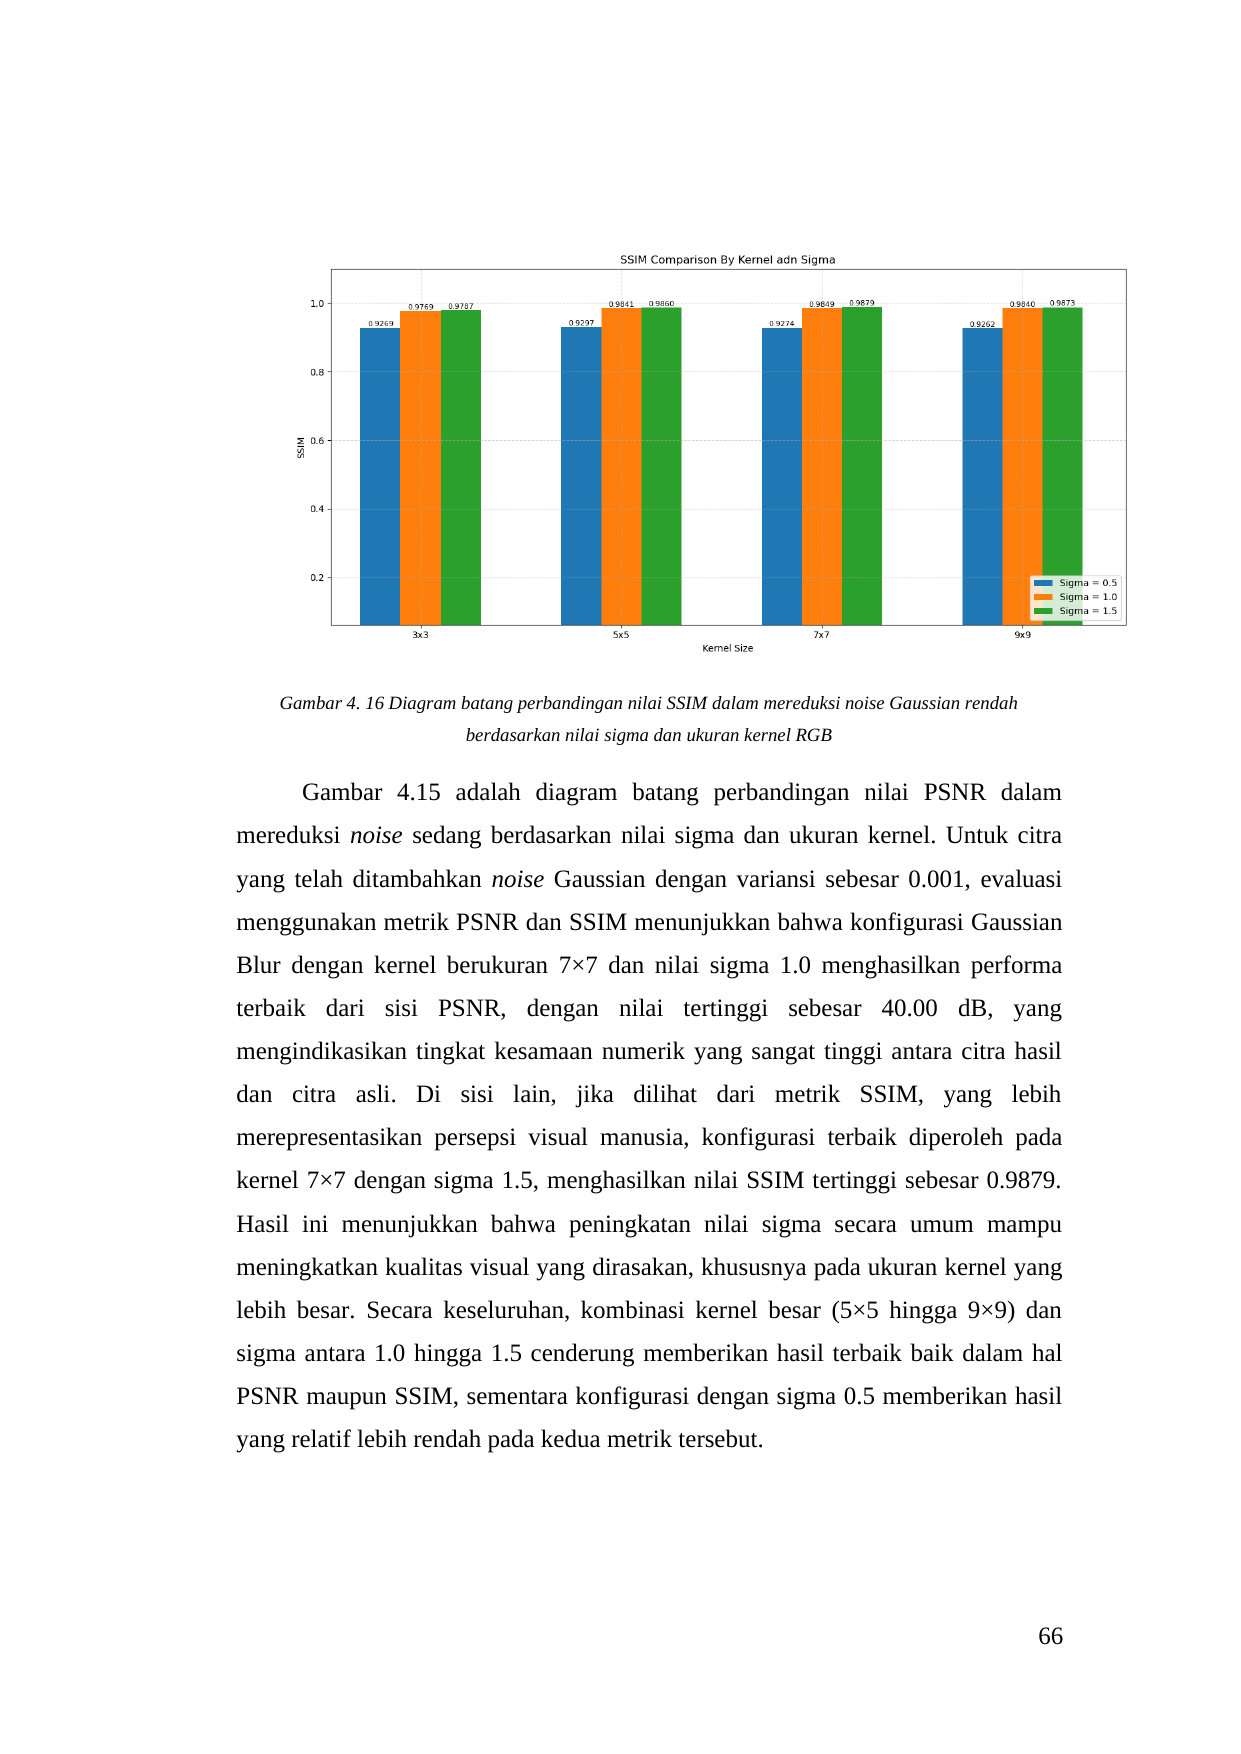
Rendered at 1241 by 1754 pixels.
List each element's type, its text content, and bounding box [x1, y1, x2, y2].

text Gambar 4. 16 Diagram batang perbandingan nilai SSIM dalam mereduksi noise Gaussian rendah berdasarkan nilai sigma dan ukuran kernel RGB [236, 692, 1063, 746]
text Gambar 4.15 adalah diagram batang perbandingan nilai PSNR dalam mereduksi noise sedang berdasarkan nilai sigma dan ukuran kernel. Untuk citra yang telah ditambahkan noise Gaussian dengan variansi sebesar 0.001, evaluasi menggunakan metrik PSNR dan SSIM menunjukkan bahwa konfigurasi Gaussian Blur dengan kernel berukuran 7×7 dan nilai sigma 1.0 menghasilkan performa terbaik dari sisi PSNR, dengan nilai tertinggi sebesar 40.00 dB, yang mengindikasikan tingkat kesamaan numerik yang sangat tinggi antara citra hasil dan citra asli. Di sisi lain, jika dilihat dari metrik SSIM, yang lebih merepresentasikan persepsi visual manusia, konfigurasi terbaik diperoleh pada kernel 7×7 dengan sigma 1.5, menghasilkan nilai SSIM tertinggi sebesar 0.9879. Hasil ini menunjukkan bahwa peningkatan nilai sigma secara umum mampu meningkatkan kualitas visual yang dirasakan, khususnya pada ukuran kernel yang lebih besar. Secara keseluruhan, kombinasi kernel besar (5×5 hingga 9×9) dan sigma antara 1.0 hingga 1.5 cenderung memberikan hasil terbaik baik dalam hal PSNR maupun SSIM, sementara konfigurasi dengan sigma 0.5 memberikan hasil yang relatif lebih rendah pada kedua metrik tersebut. [236, 777, 1063, 1453]
picture [236, 236, 1146, 678]
